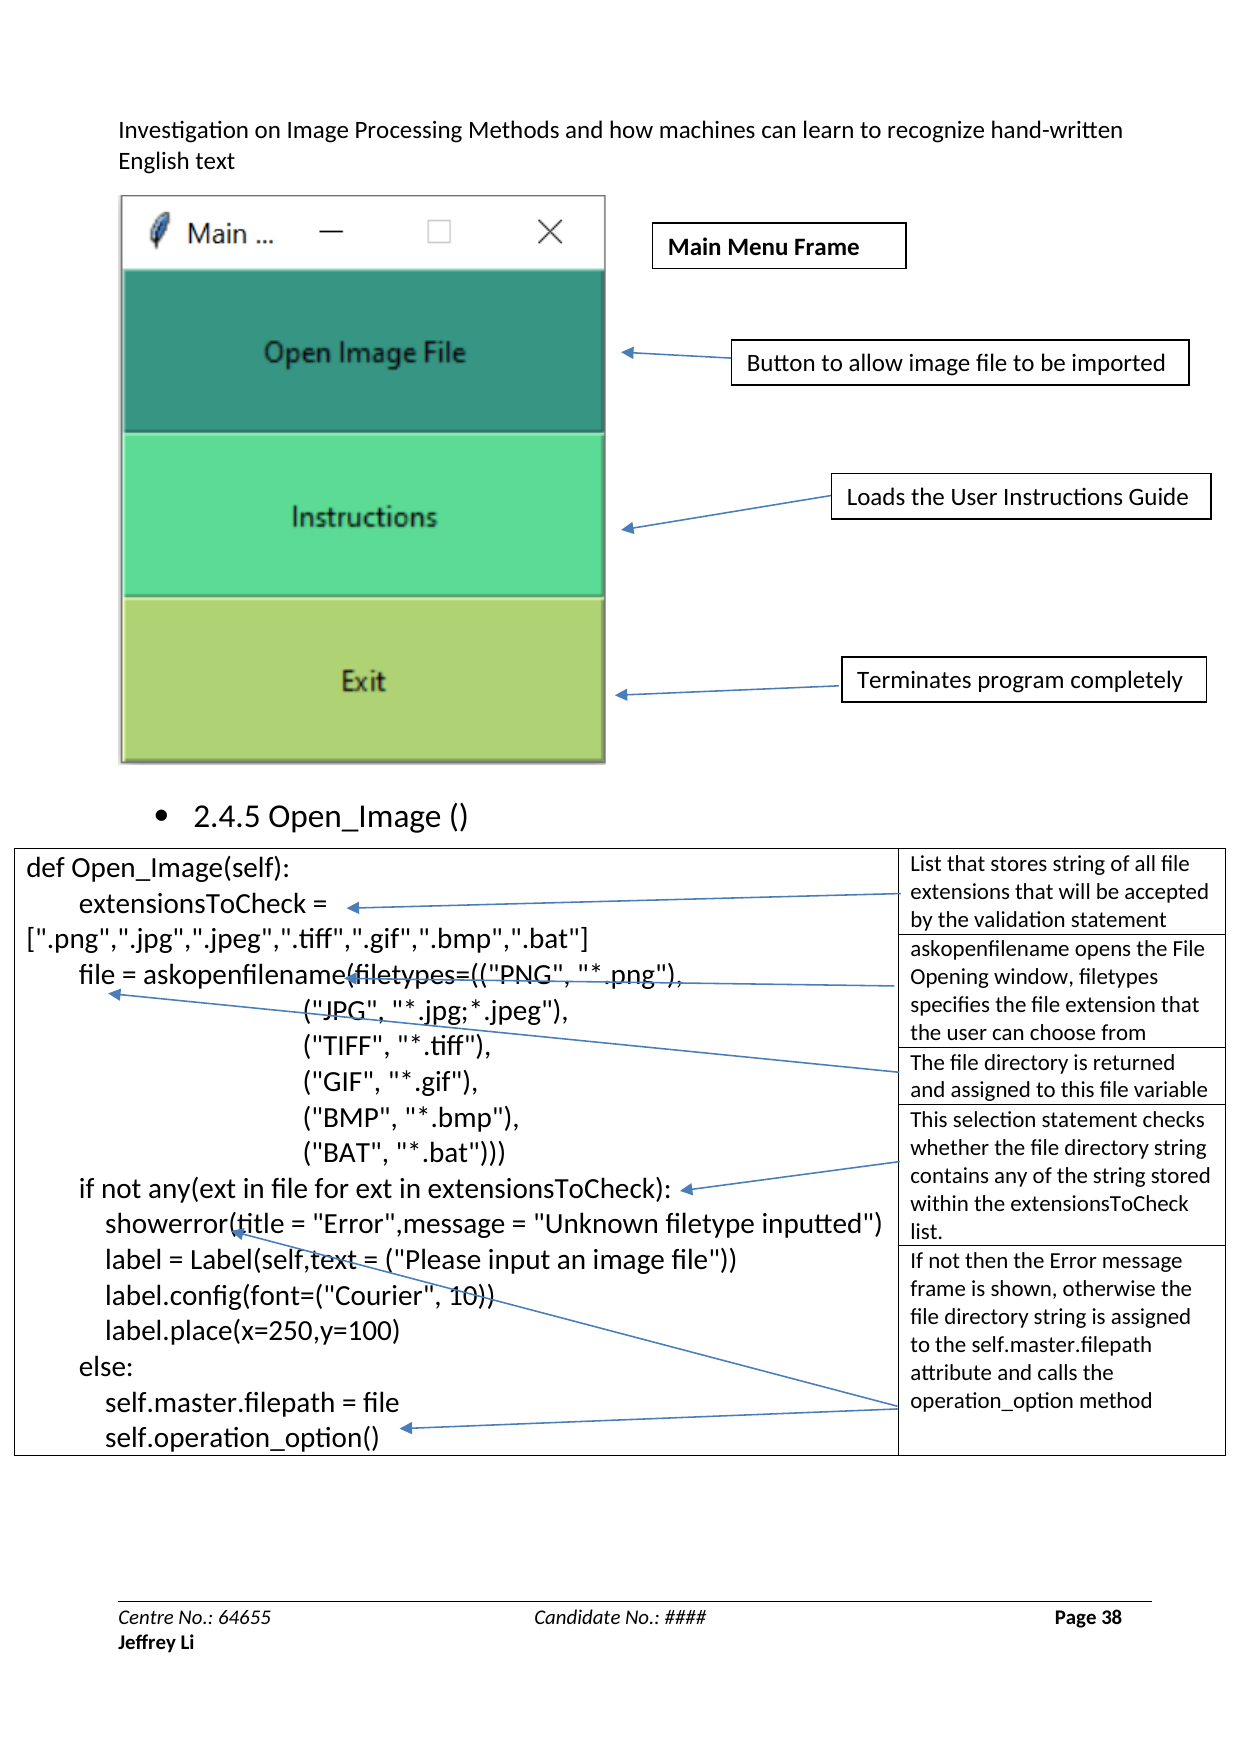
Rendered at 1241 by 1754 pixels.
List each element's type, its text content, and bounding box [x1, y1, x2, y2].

table_cell The file directory is returned and assigned to this file variable [899, 1048, 1225, 1104]
table_cell This selection statement checks whether the file directory string contains any of the string stored within the extensionsToCheck list. [899, 1105, 1225, 1245]
table_cell If not then the Error message frame is shown, otherwise the file directory string is assigned to the self.master.filepath attribute and calls the operation_option method [899, 1246, 1225, 1455]
table_cell askopenfilename opens the File Opening window, filetypes specifies the file extension that the user can choose from [899, 935, 1225, 1047]
table_header def Open_Image(self): extensionsToCheck = [".png",".jpg",".jpeg",".tiff",".gif",".bmp",".bat"] file = askopenfilename(filetypes=(("PNG", "*.png"), ("JPG", "*.jpg;*.jpeg"), ("TIFF", "*.tiff"), ("GIF", "*.gif"), ("BMP", "*.bmp"), ("BAT", "*.bat"))) if not any(ext in file for ext in extensionsToCheck): showerror(title = "Error",message = "Unknown filetype inputted") label = Label(self,text = ("Please input an image file")) label.config(font=("Courier", 10)) label.place(x=250,y=100) else: self.master.filepath = file self.operation_option() [15, 849, 898, 1455]
subtitle 2.4.5 Open_Image () [156, 795, 1152, 836]
table_header List that stores string of all file extensions that will be accepted by the validation statement [899, 849, 1225, 933]
picture [118, 195, 606, 765]
